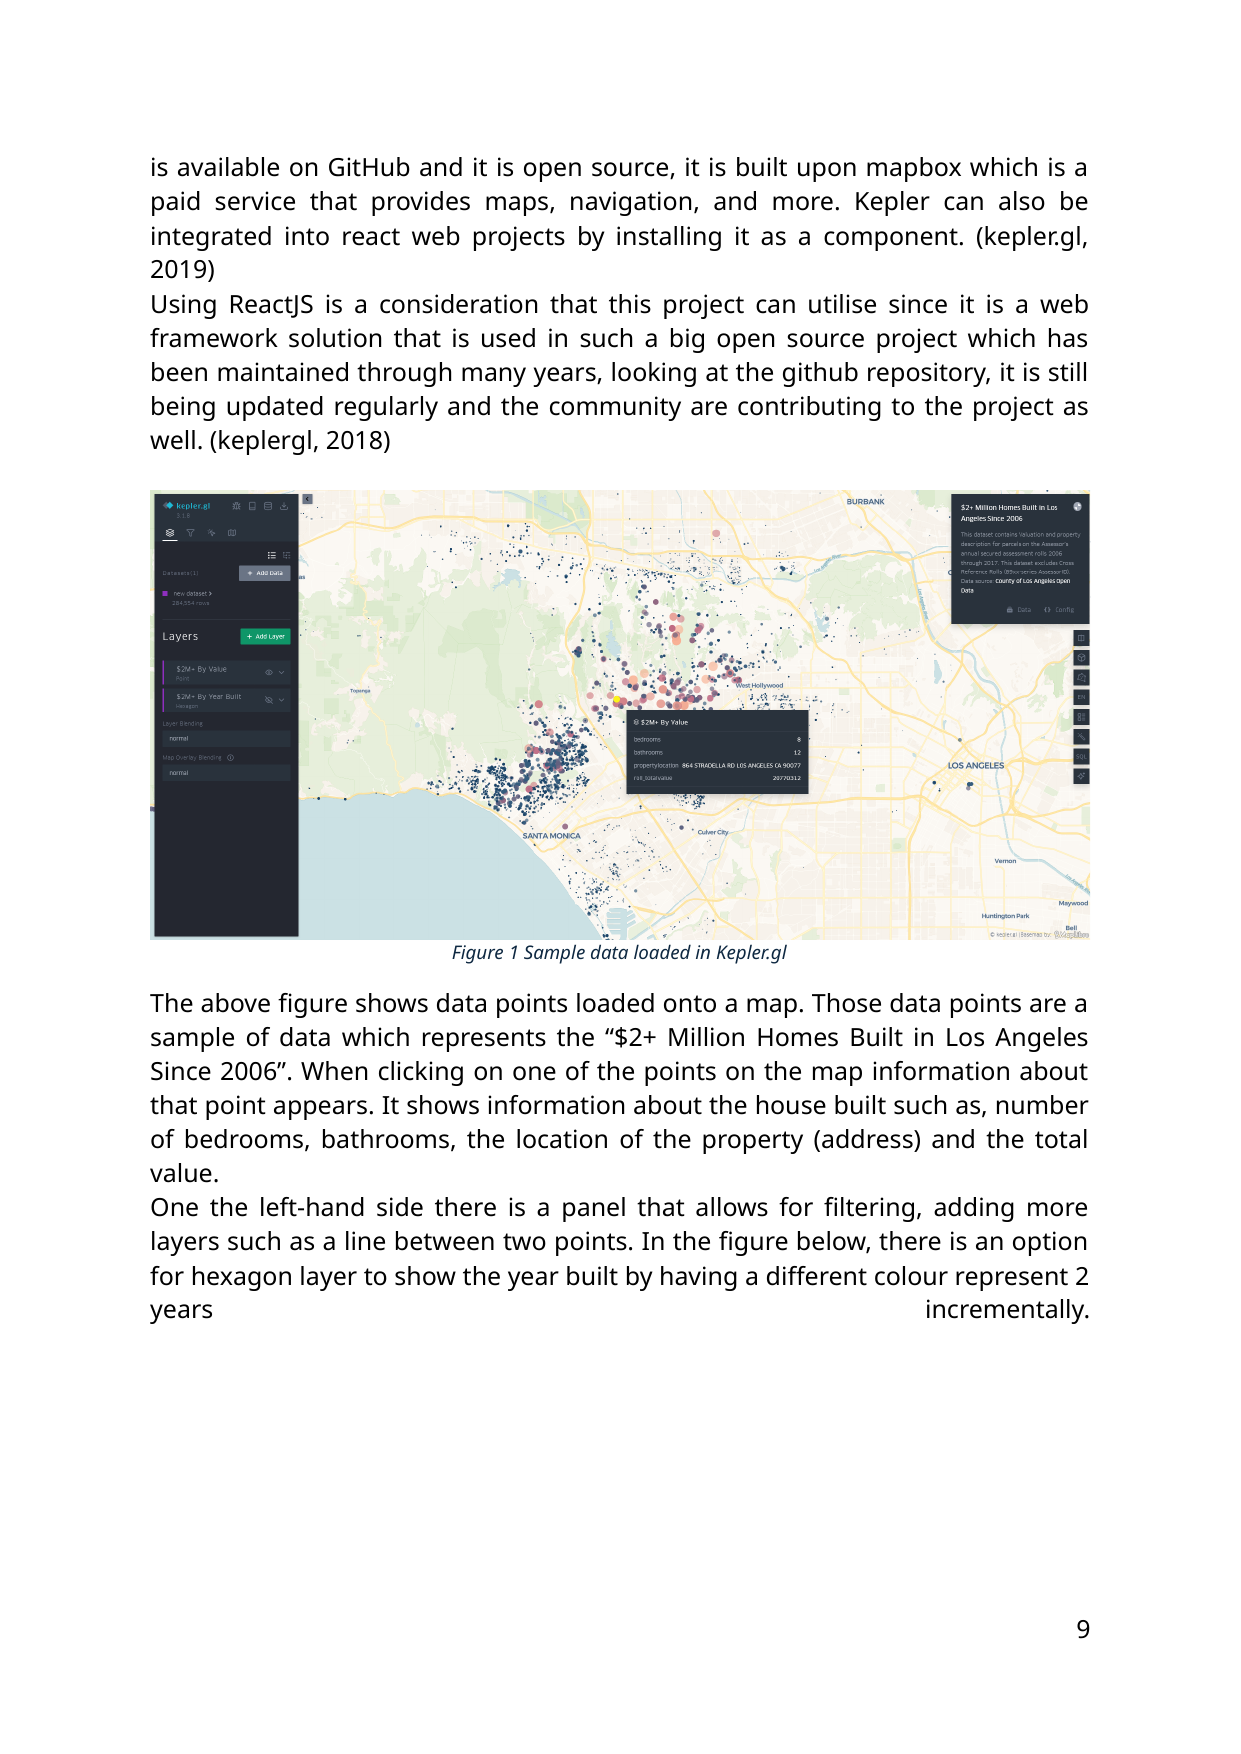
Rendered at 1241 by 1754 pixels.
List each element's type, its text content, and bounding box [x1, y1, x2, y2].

picture [150, 490, 1091, 940]
text The above figure shows data points loaded onto a map. Those data points are a sample of data which represents the “$2+ Million Homes Built in Los Angeles Since 2006”. When clicking on one of the points on the map information about that point appears. It shows information about the house built such as, number of bedrooms, bathrooms, the location of the property (address) and the total value. [150, 986, 1090, 1190]
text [150, 150, 1090, 286]
text One the left-hand side there is a panel that allows for filtering, adding more layers such as a line between two points. In the figure below, there is an option for hexagon layer to show the year built by having a different colour represent 2 years incrementally. [150, 1190, 1090, 1360]
text Using ReactJS is a consideration that this project can utilise since it is a web framework solution that is used in such a big open source project which has been maintained through many years, looking at the github repository, it is still being updated regularly and the community are contributing to the project as well. (keplergl, 2018) [150, 286, 1090, 457]
